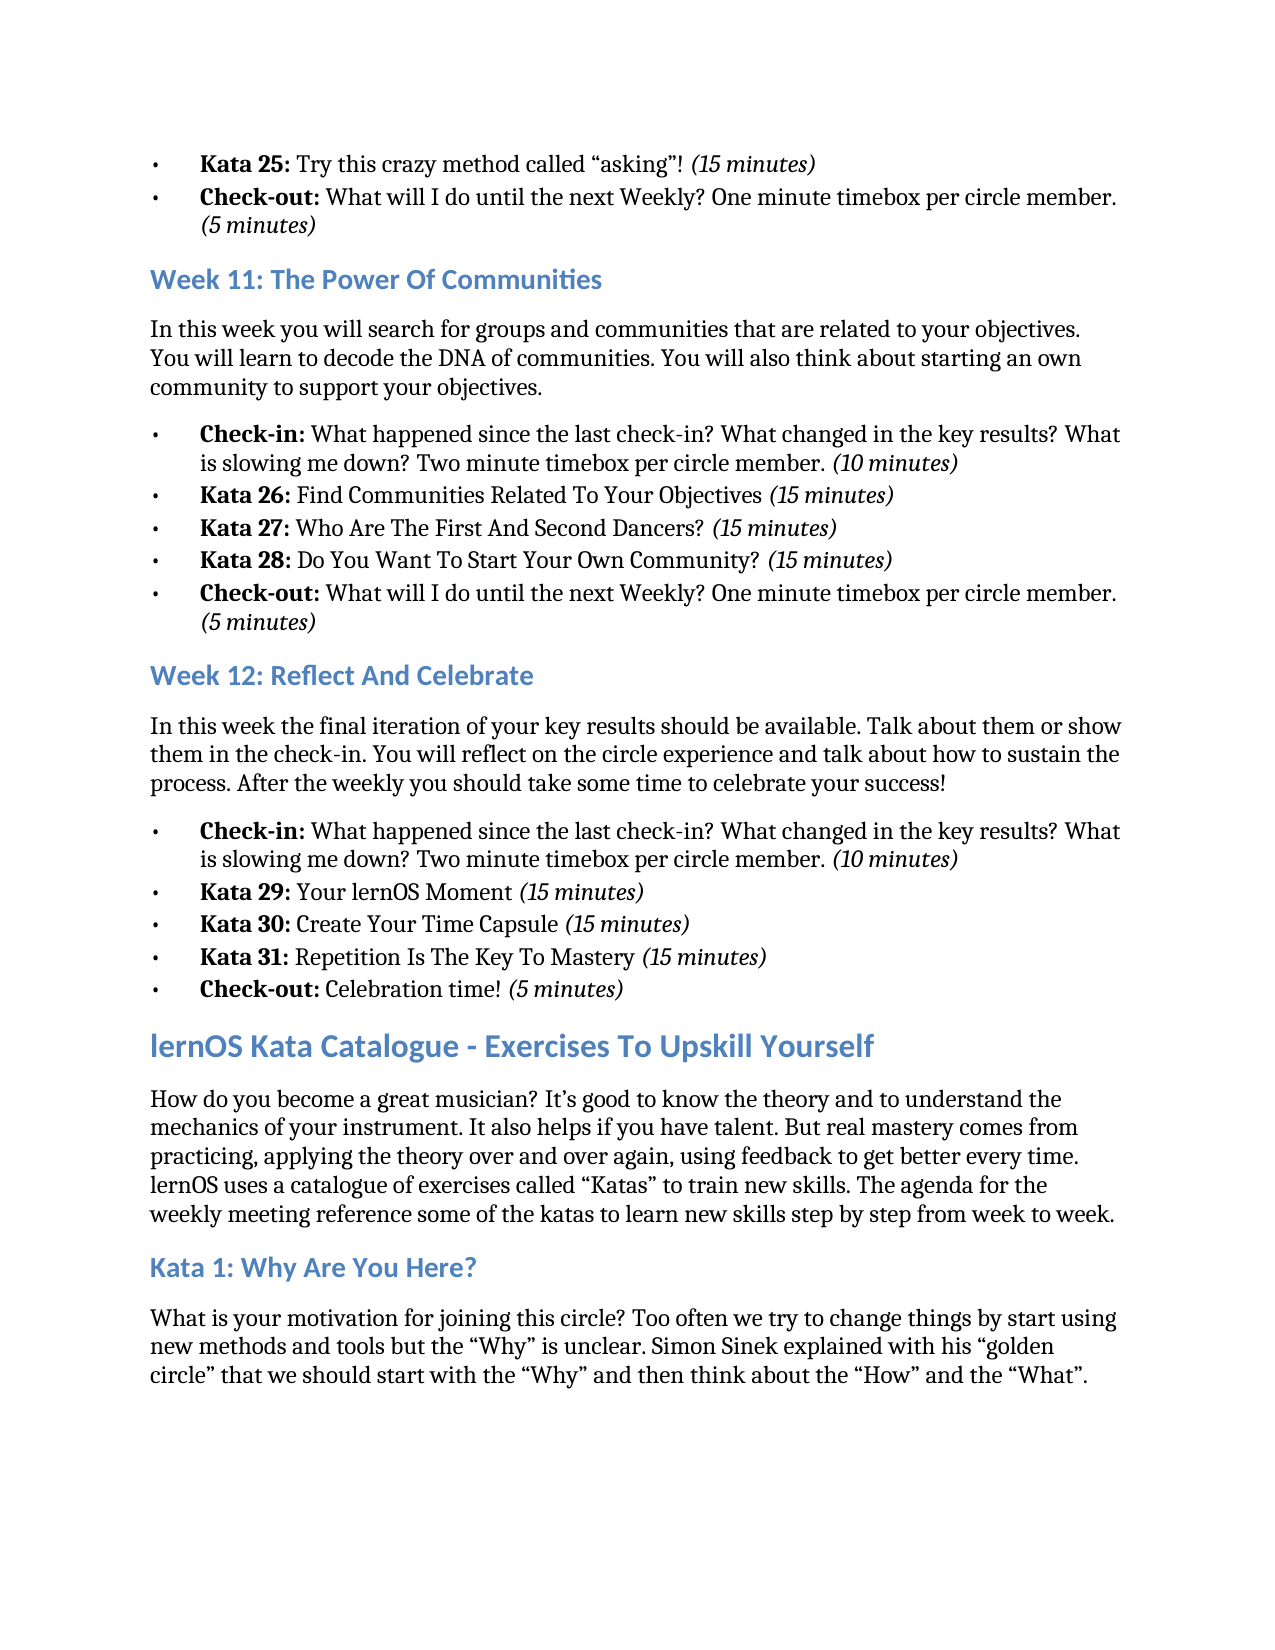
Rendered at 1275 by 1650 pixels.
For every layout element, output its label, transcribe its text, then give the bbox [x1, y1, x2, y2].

list Kata 29: Your lernOS Moment (15 minutes) [150, 878, 1125, 907]
list Check-out: Celebration time! (5 minutes) [150, 975, 1125, 1004]
text In this week you will search for groups and communities that are related to your objectives. You will learn to decode the DNA of communities. You will also think about starting an own community to support your objectives. [150, 315, 1125, 401]
list Kata 31: Repetition Is The Key To Mastery (15 minutes) [150, 943, 1125, 972]
list Check-out: What will I do until the next Weekly? One minute timebox per circle member. (5 minutes) [150, 182, 1125, 240]
text What is your motivation for joining this circle? Too often we try to change things by start using new methods and tools but the “Why” is unclear. Simon Sinek explained with his “golden circle” that we should start with the “Why” and then think about the “How” and the “What”. [150, 1303, 1125, 1390]
list Kata 28: Do You Want To Start Your Own Community? (15 minutes) [150, 546, 1125, 575]
list Kata 26: Find Communities Related To Your Objectives (15 minutes) [150, 481, 1125, 510]
subtitle Week 12: Reflect And Celebrate [150, 657, 1125, 693]
list Check-out: What will I do until the next Weekly? One minute timebox per circle member. (5 minutes) [150, 579, 1125, 636]
subtitle lernOS Kata Catalogue - Exercises To Upskill Yourself [150, 1025, 1125, 1066]
list Kata 30: Create Your Time Capsule (15 minutes) [150, 910, 1125, 939]
list Kata 25: Try this crazy method called “asking”! (15 minutes) [150, 150, 1125, 179]
text In this week the final iteration of your key results should be available. Talk about them or show them in the check-in. You will reflect on the circle experience and talk about how to sustain the process. After the weekly you should take some time to celebrate your success! [150, 712, 1125, 798]
text How do you become a great musician? It’s good to know the theory and to understand the mechanics of your instrument. It also helps if you have talent. But real mastery comes from practicing, applying the theory over and over again, using feedback to get better every time. lernOS uses a catalogue of exercises called “Katas” to train new skills. The agenda for the weekly meeting reference some of the katas to learn new skills step by step from week to week. [150, 1084, 1125, 1228]
subtitle Kata 1: Why Are You Here? [150, 1249, 1125, 1285]
list Kata 27: Who Are The First And Second Dancers? (15 minutes) [150, 514, 1125, 543]
subtitle Week 11: The Power Of Communities [150, 261, 1125, 296]
